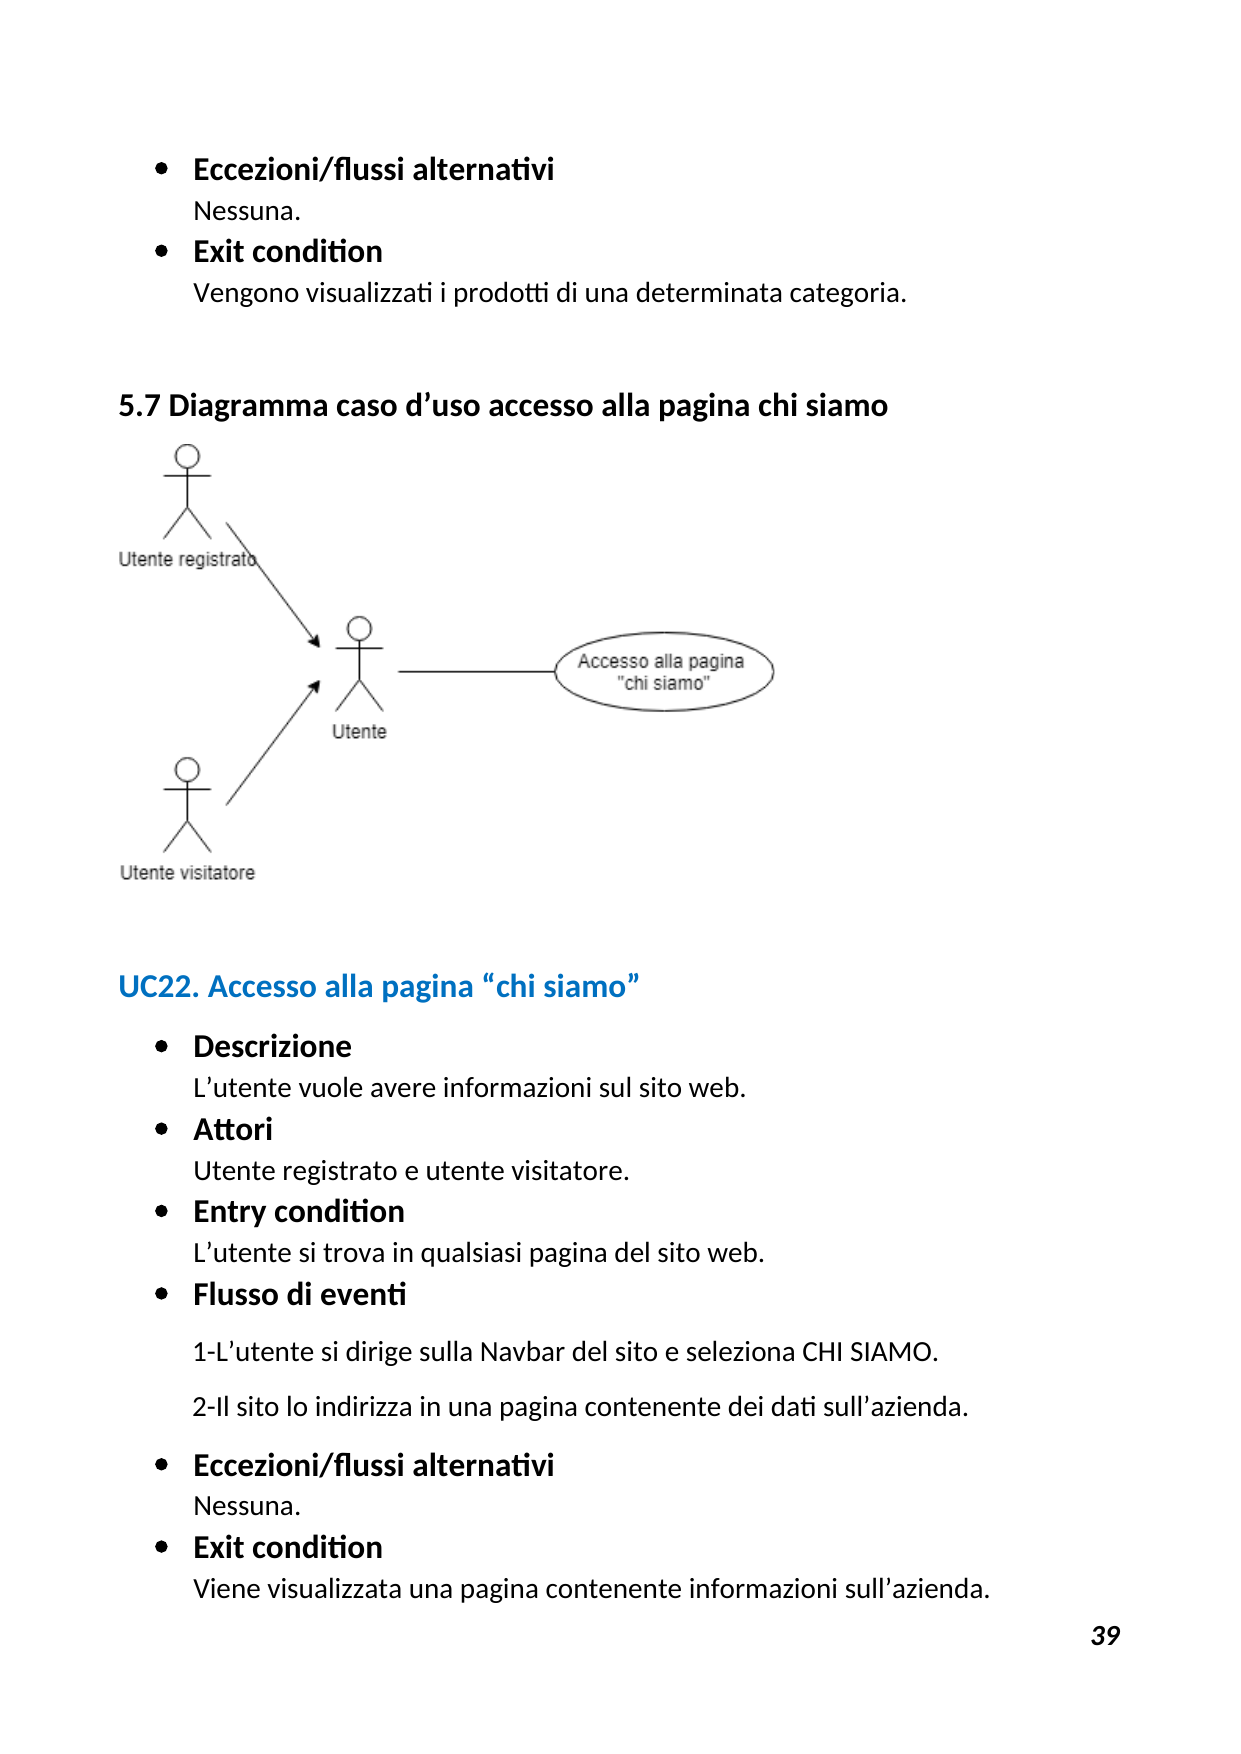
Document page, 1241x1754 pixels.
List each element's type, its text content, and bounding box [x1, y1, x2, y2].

list Exit condition [156, 230, 1122, 271]
list Vengono visualizzati i prodotti di una determinata categoria. [193, 274, 1122, 309]
list Utente registrato e utente visitatore. [193, 1152, 1122, 1187]
list Nessuna. [193, 192, 1122, 227]
list Viene visualizzata una pagina contenente informazioni sull’azienda. [193, 1570, 1122, 1606]
list Flusso di eventi [156, 1273, 1122, 1313]
text UC22. Accesso alla pagina “chi siamo” [118, 965, 1122, 1006]
list Nessuna. [193, 1487, 1122, 1523]
list Exit condition [156, 1526, 1122, 1567]
text 1-L’utente si dirige sulla Navbar del sito e seleziona CHI SIAMO. [192, 1333, 1122, 1369]
list Eccezioni/flussi alternativi [156, 148, 1122, 188]
list Eccezioni/flussi alternativi [156, 1443, 1122, 1484]
list Entry condition [156, 1190, 1122, 1231]
text 5.7 Diagramma caso d’uso accesso alla pagina chi siamo [118, 384, 1122, 425]
list Descrizione [156, 1026, 1122, 1066]
picture [118, 444, 775, 886]
list Attori [156, 1108, 1122, 1149]
text 2-Il sito lo indirizza in una pagina contenente dei dati sull’azienda. [192, 1388, 1122, 1424]
list L’utente vuole avere informazioni sul sito web. [193, 1069, 1122, 1105]
list L’utente si trova in qualsiasi pagina del sito web. [193, 1234, 1122, 1270]
